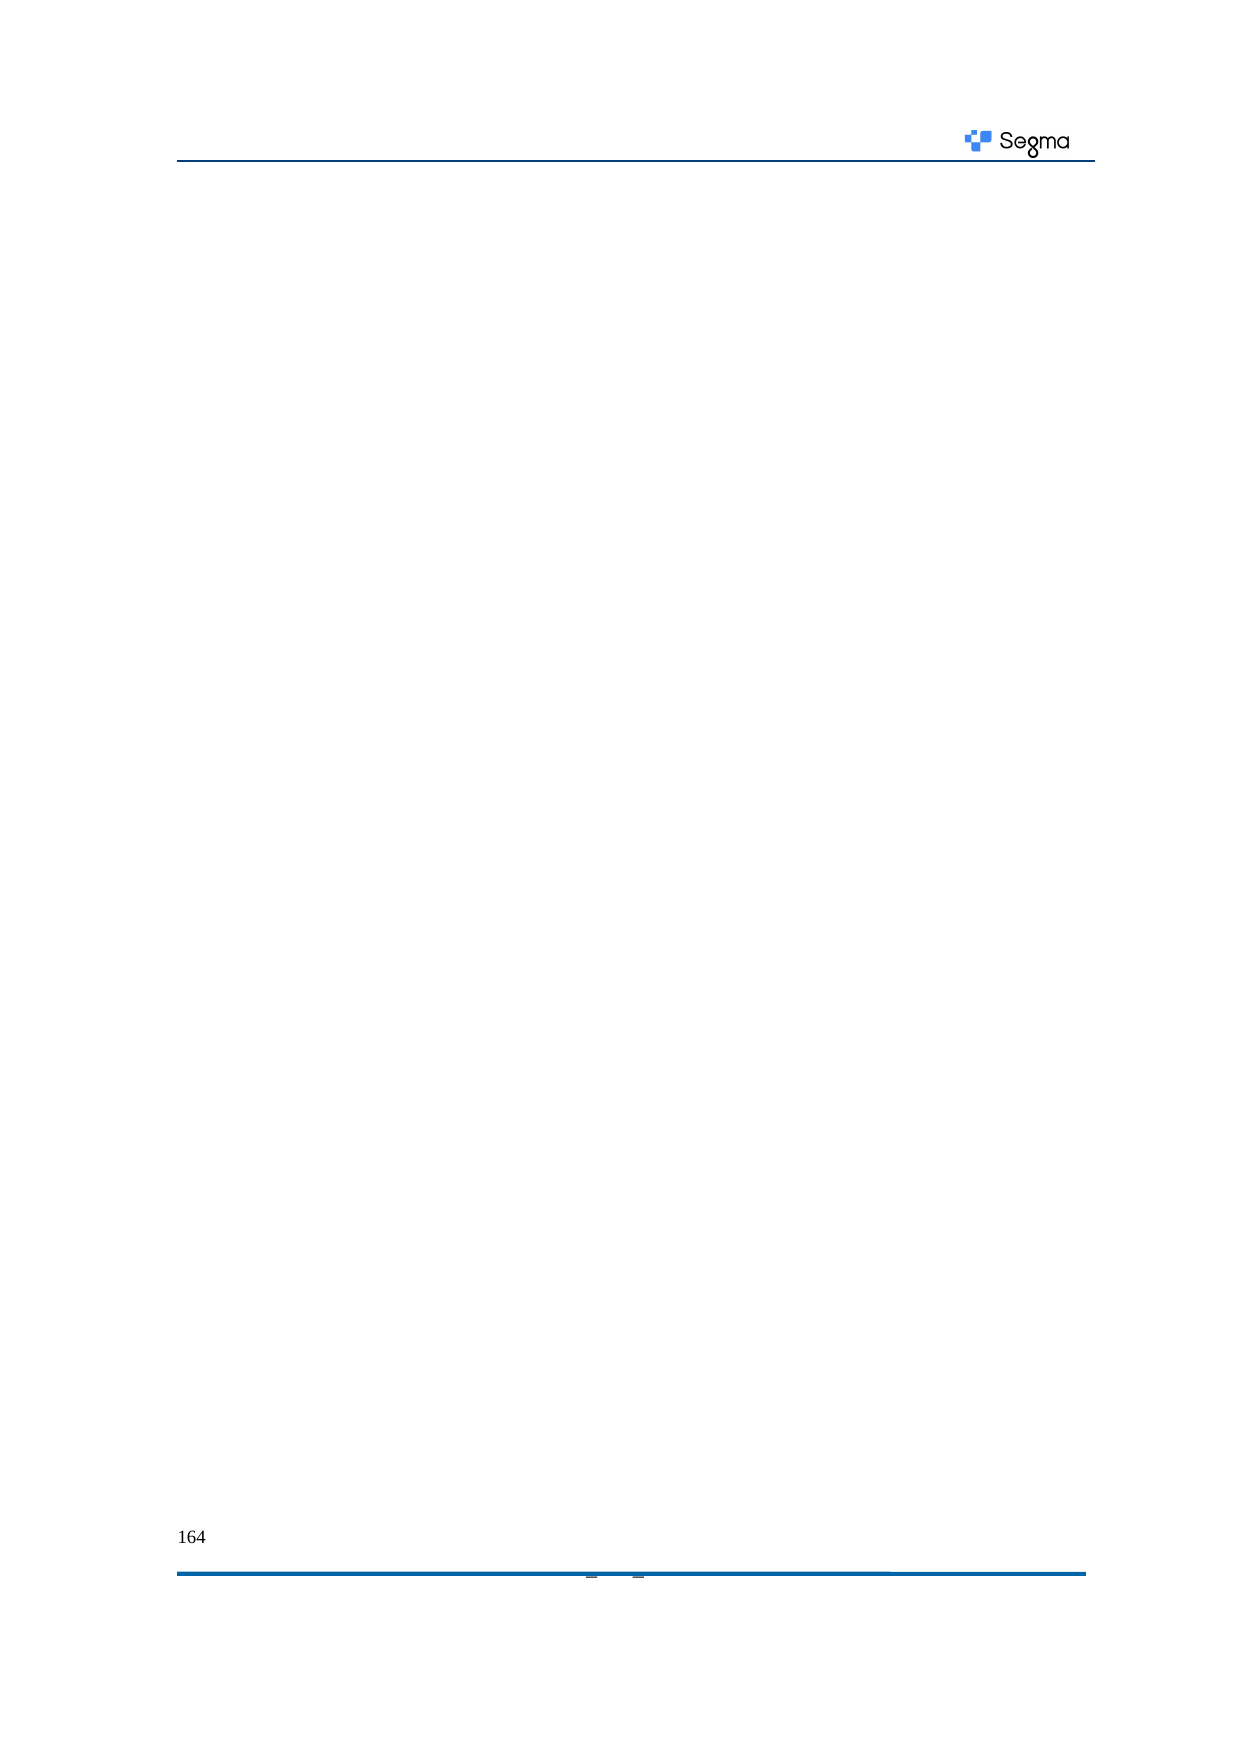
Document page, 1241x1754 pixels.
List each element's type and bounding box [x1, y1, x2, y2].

picture [964, 130, 1069, 158]
